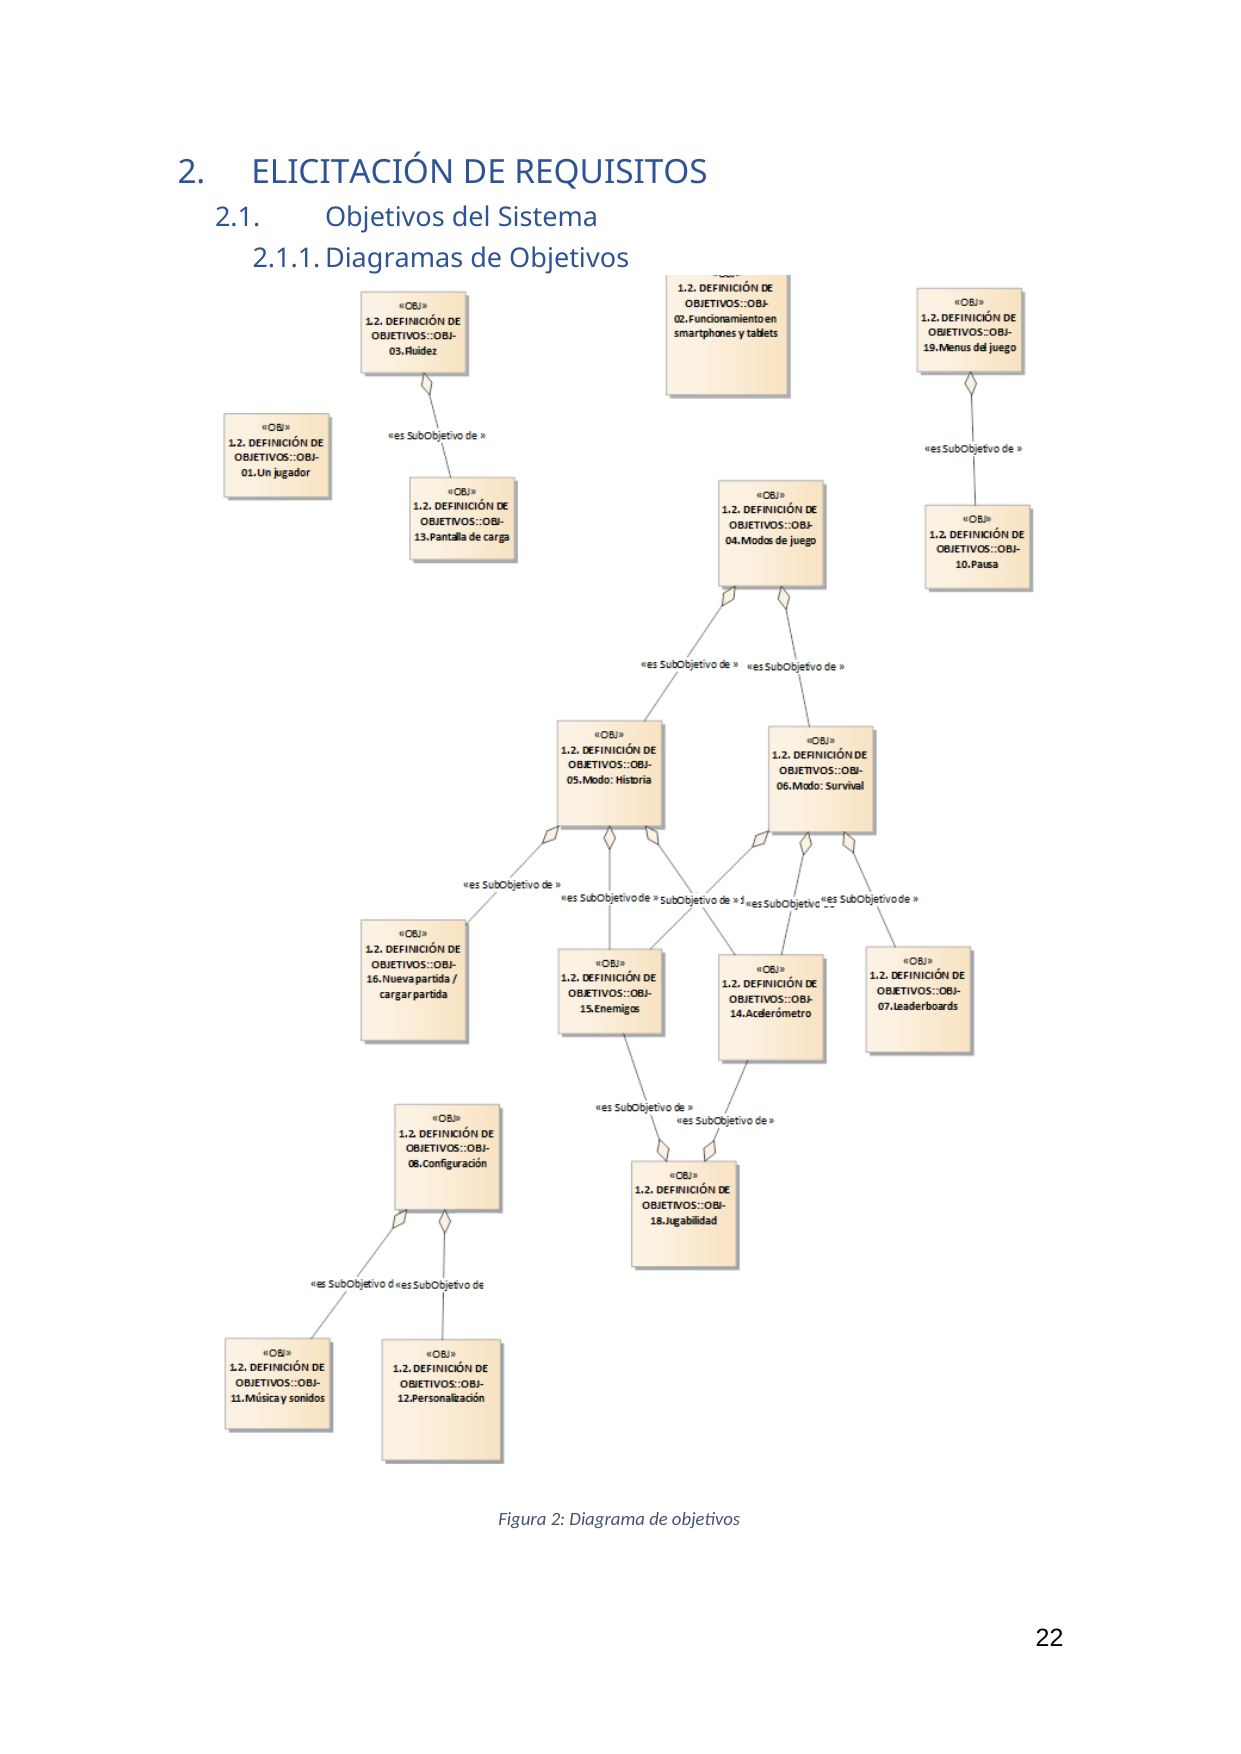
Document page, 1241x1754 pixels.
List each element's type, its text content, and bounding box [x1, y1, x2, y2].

subtitle ELICITACIÓN DE REQUISITOS [177, 148, 1063, 193]
subtitle Diagramas de Objetivos [252, 238, 1063, 275]
picture [177, 275, 1063, 1508]
subtitle Objetivos del Sistema [215, 197, 1063, 234]
